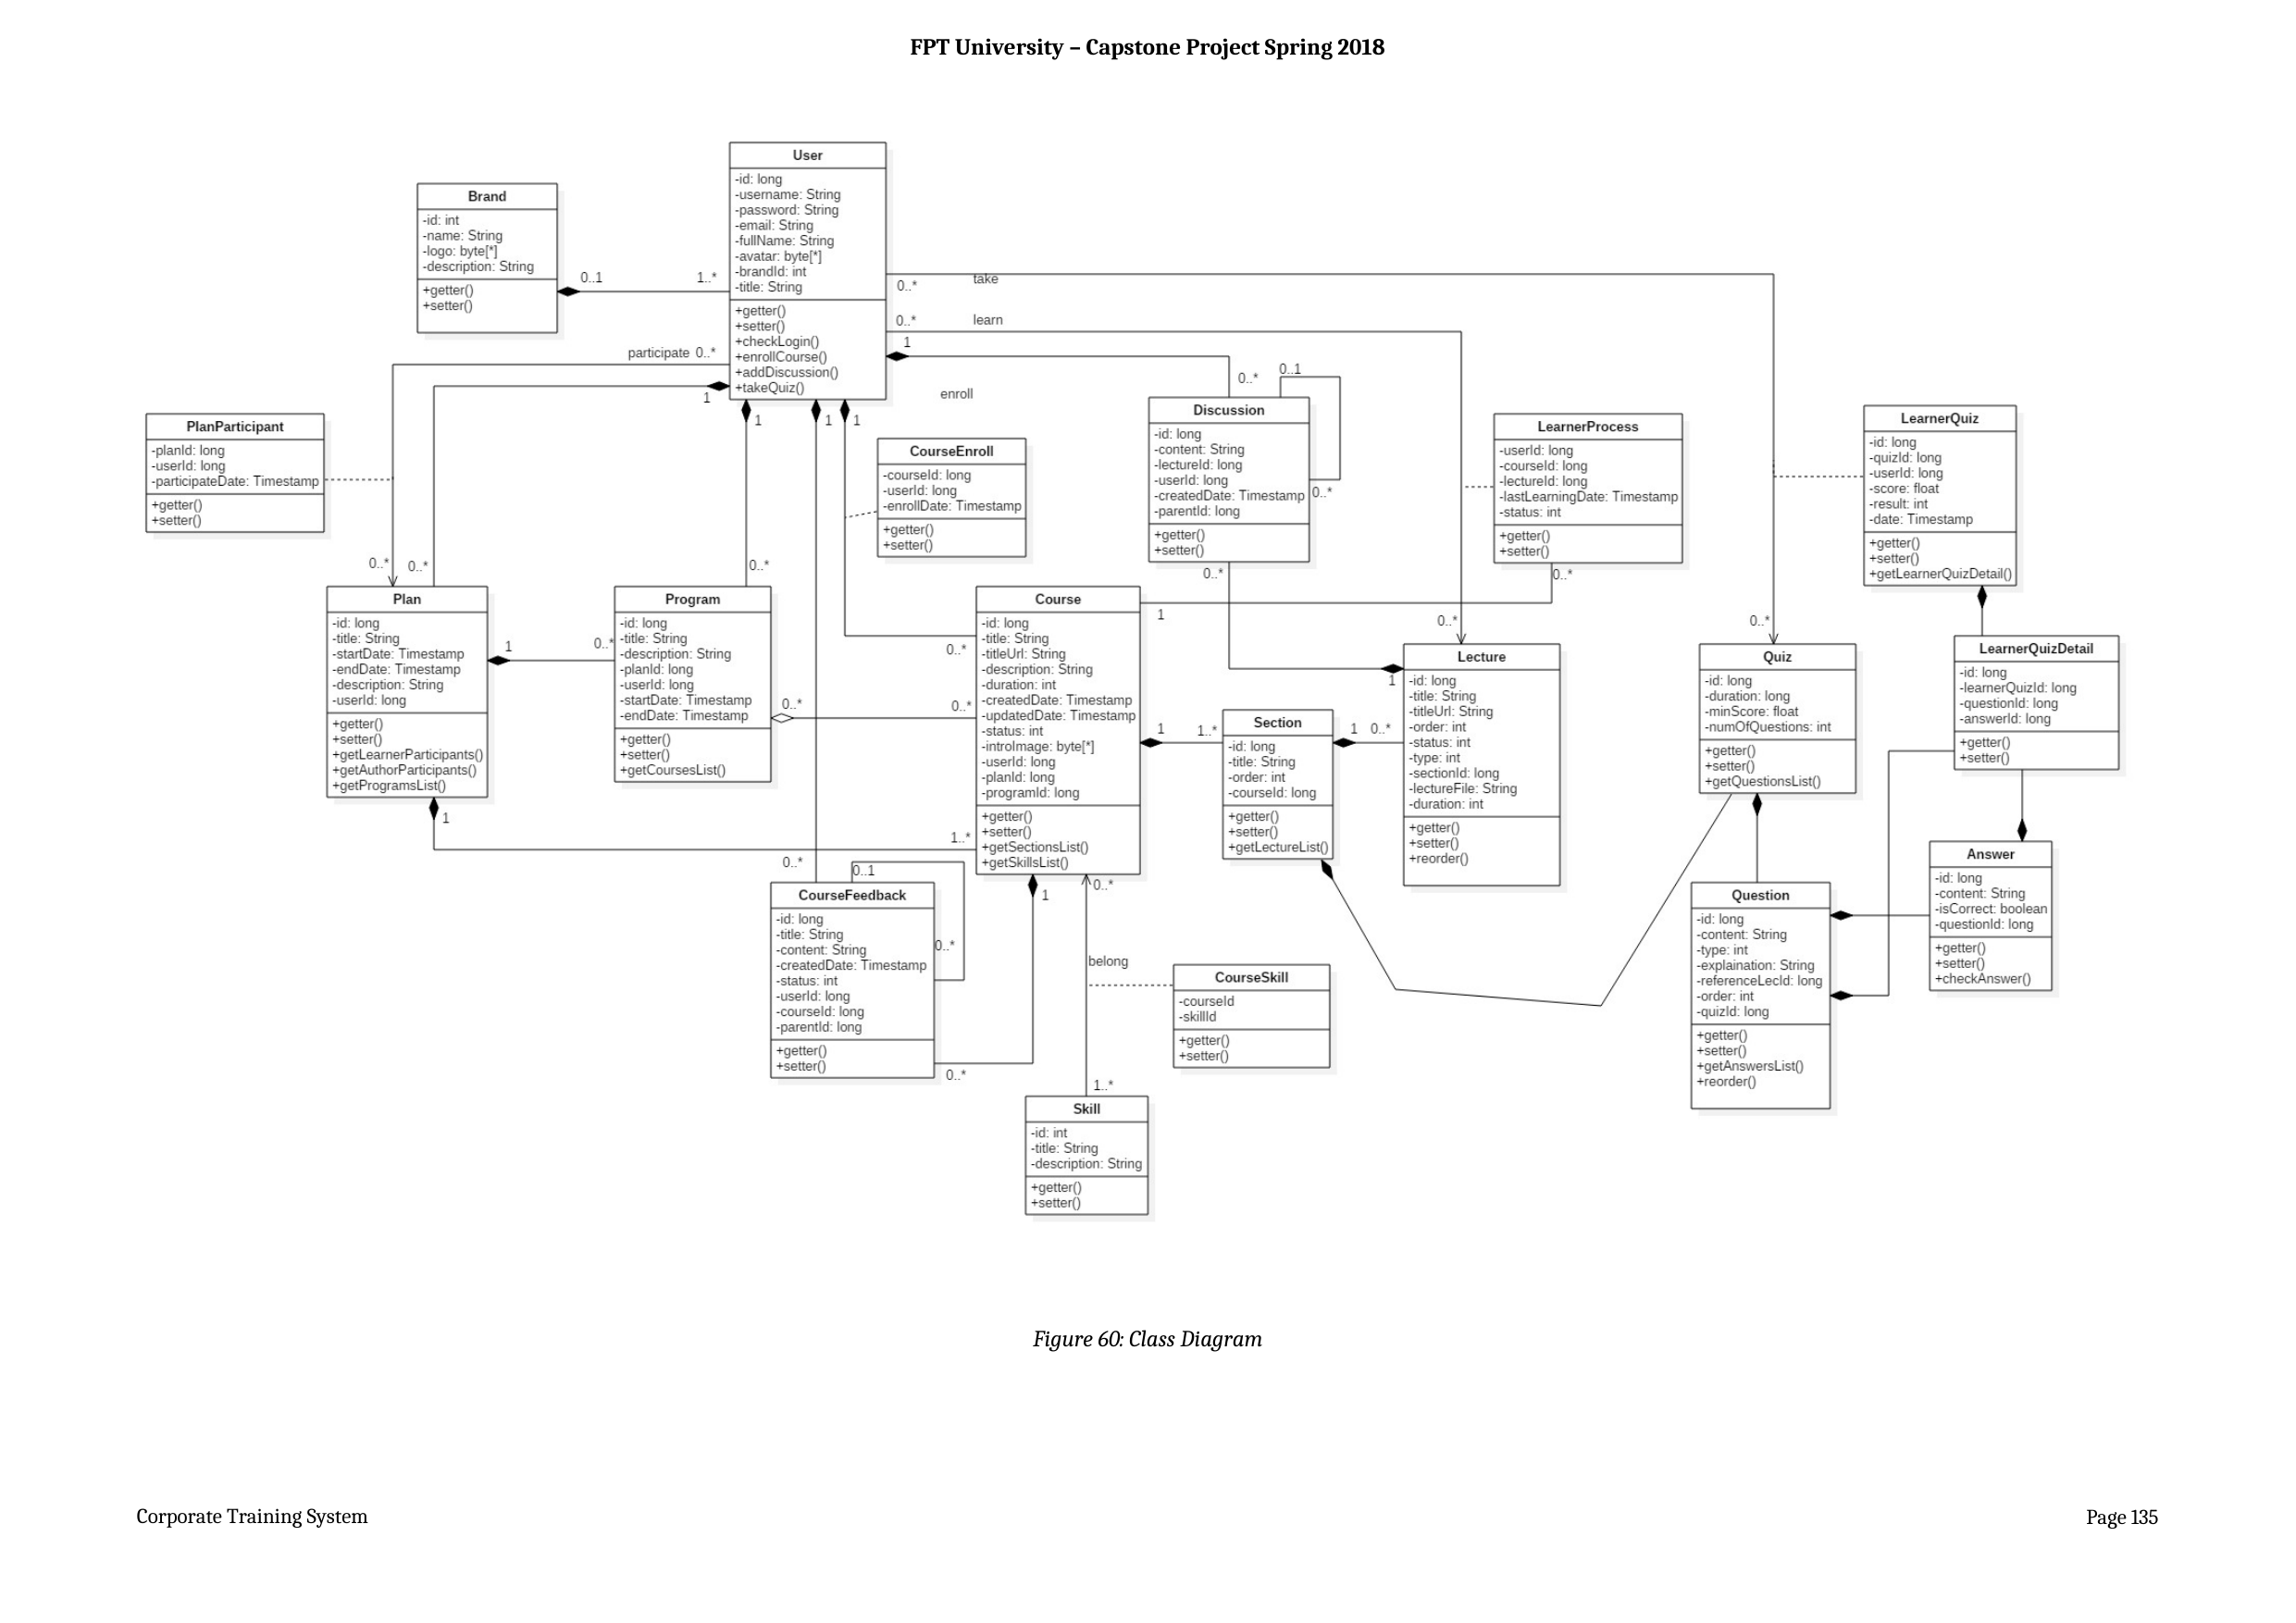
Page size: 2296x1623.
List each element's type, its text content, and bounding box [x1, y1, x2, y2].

picture [136, 132, 2160, 1256]
text Figure 60: Class Diagram [137, 1326, 2159, 1353]
